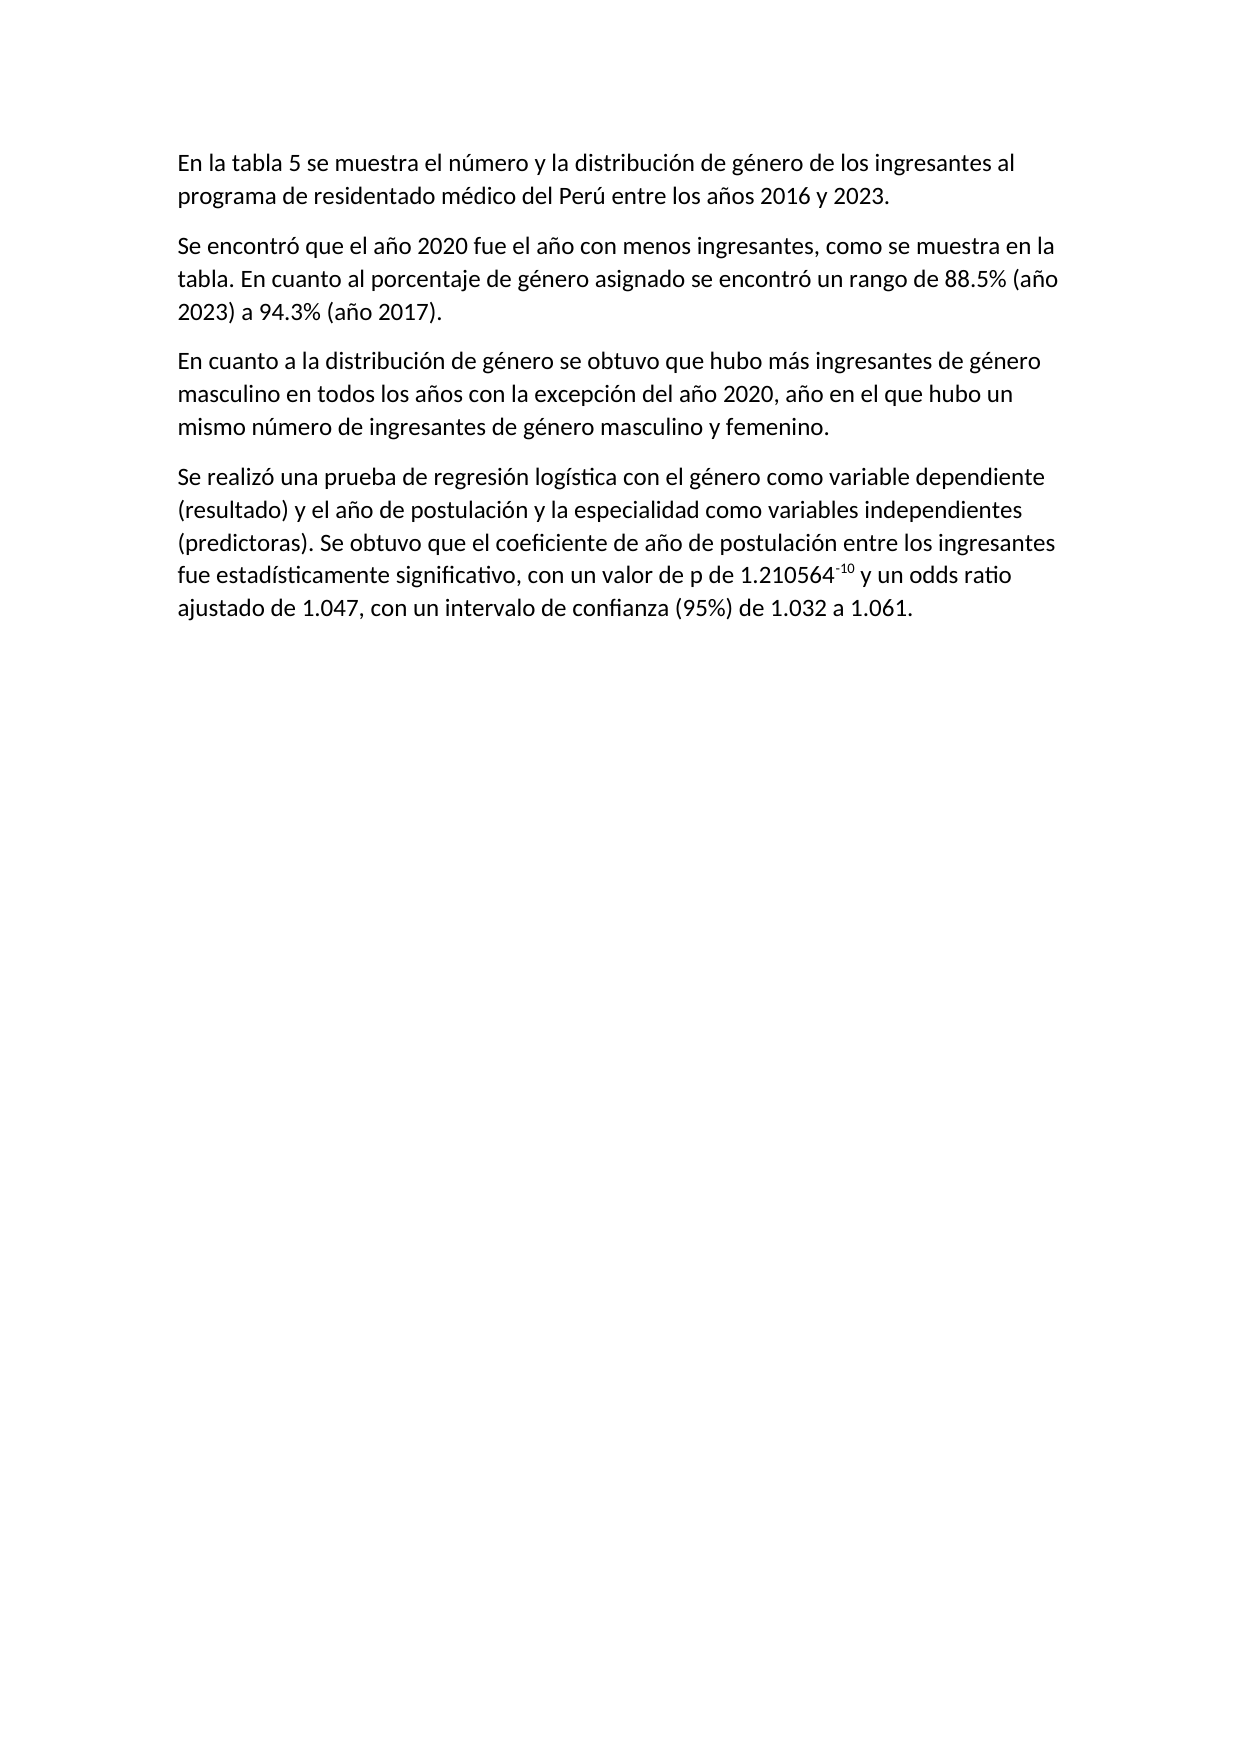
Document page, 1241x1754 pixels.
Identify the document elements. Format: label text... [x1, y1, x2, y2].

text En la tabla 5 se muestra el número y la distribución de género de los ingresantes al programa de residentado médico del Perú entre los años 2016 y 2023. [177, 148, 1063, 211]
text Se realizó una prueba de regresión logística con el género como variable dependiente (resultado) y el año de postulación y la especialidad como variables independientes (predictoras). Se obtuvo que el coeficiente de año de postulación entre los ingresantes fue estadísticamente significativo, con un valor de p de 1.210564-10 y un odds ratio ajustado de 1.047, con un intervalo de confianza (95%) de 1.032 a 1.061. [177, 461, 1063, 623]
text Se encontró que el año 2020 fue el año con menos ingresantes, como se muestra en la tabla. En cuanto al porcentaje de género asignado se encontró un rango de 88.5% (año 2023) a 94.3% (año 2017). [177, 230, 1063, 326]
text En cuanto a la distribución de género se obtuvo que hubo más ingresantes de género masculino en todos los años con la excepción del año 2020, año en el que hubo un mismo número de ingresantes de género masculino y femenino. [177, 346, 1063, 442]
